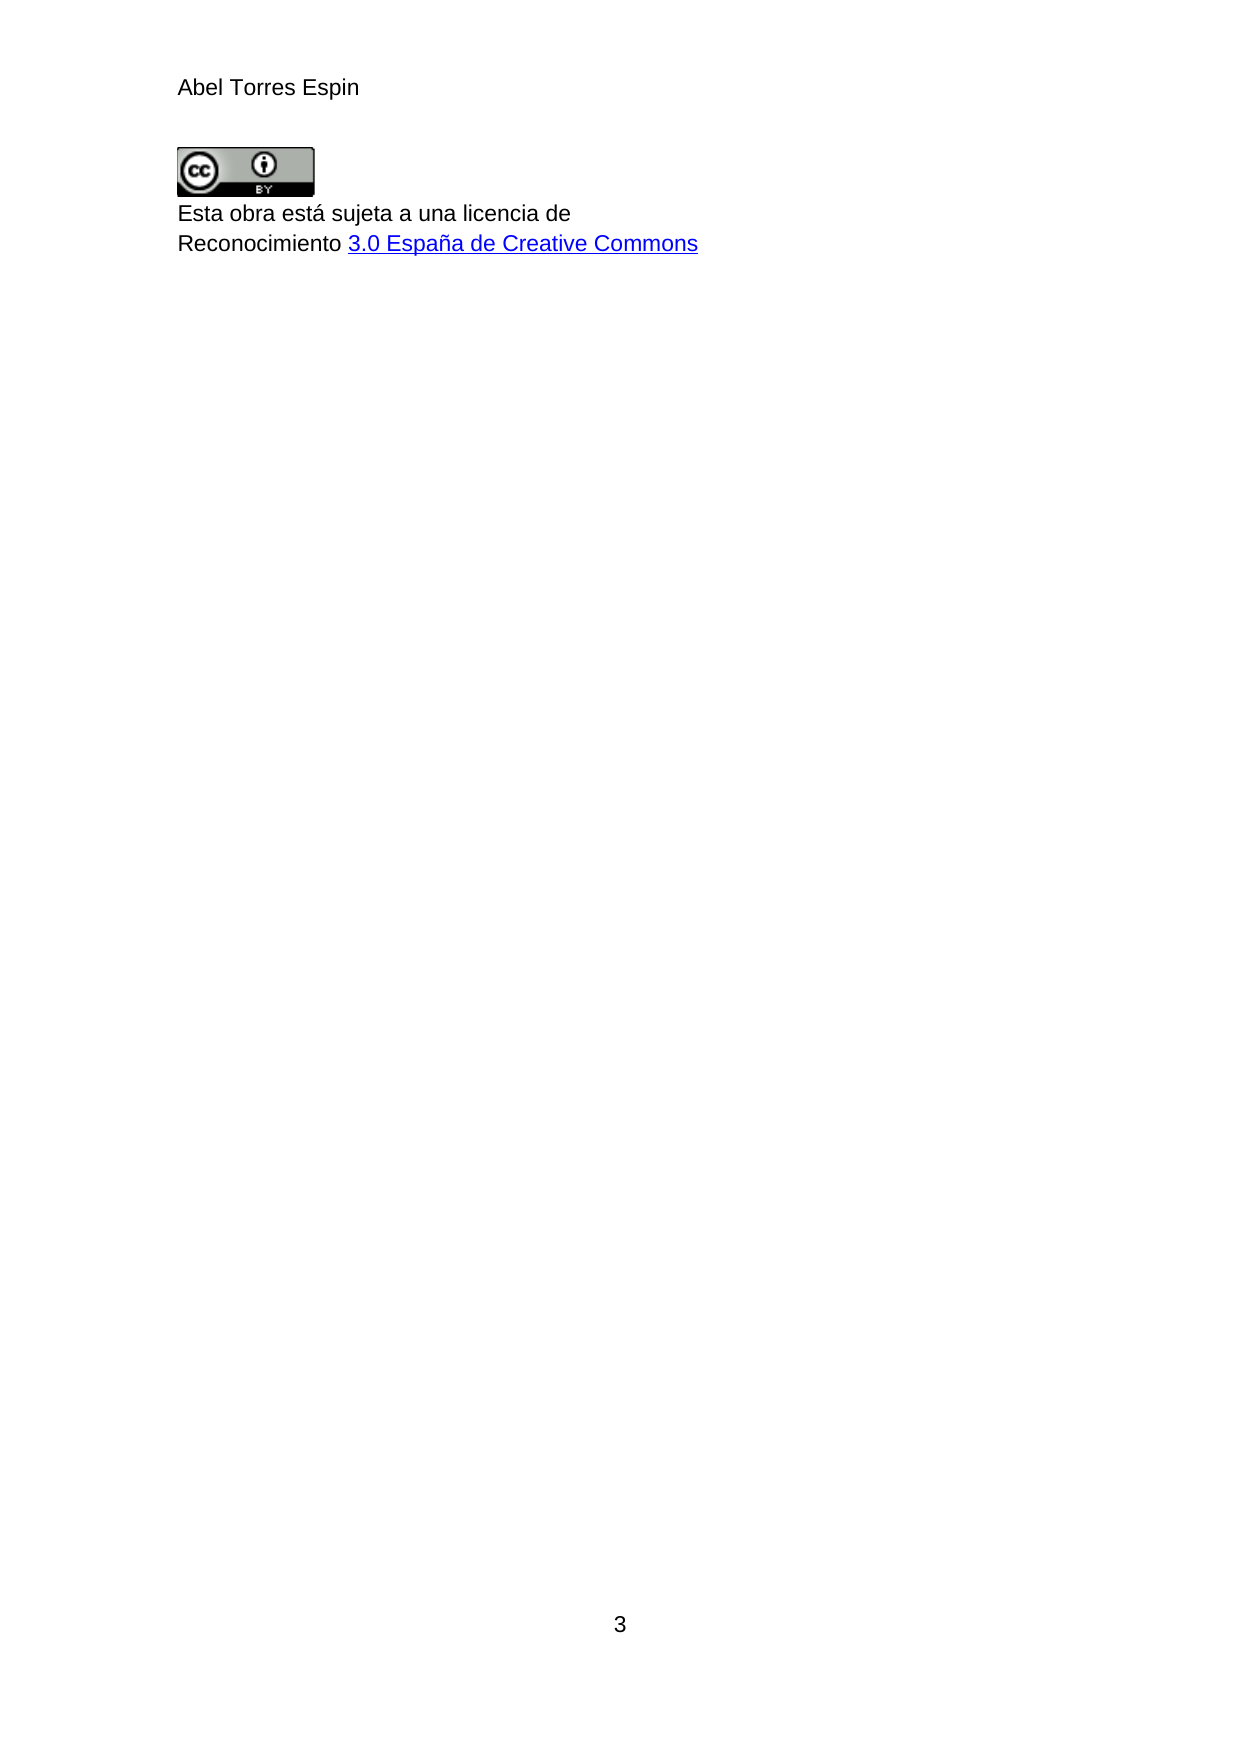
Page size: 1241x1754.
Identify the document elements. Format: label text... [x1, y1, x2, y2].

picture [177, 147, 315, 197]
text Esta obra está sujeta a una licencia de Reconocimiento 3.0 España de Creative Commons [177, 148, 705, 257]
